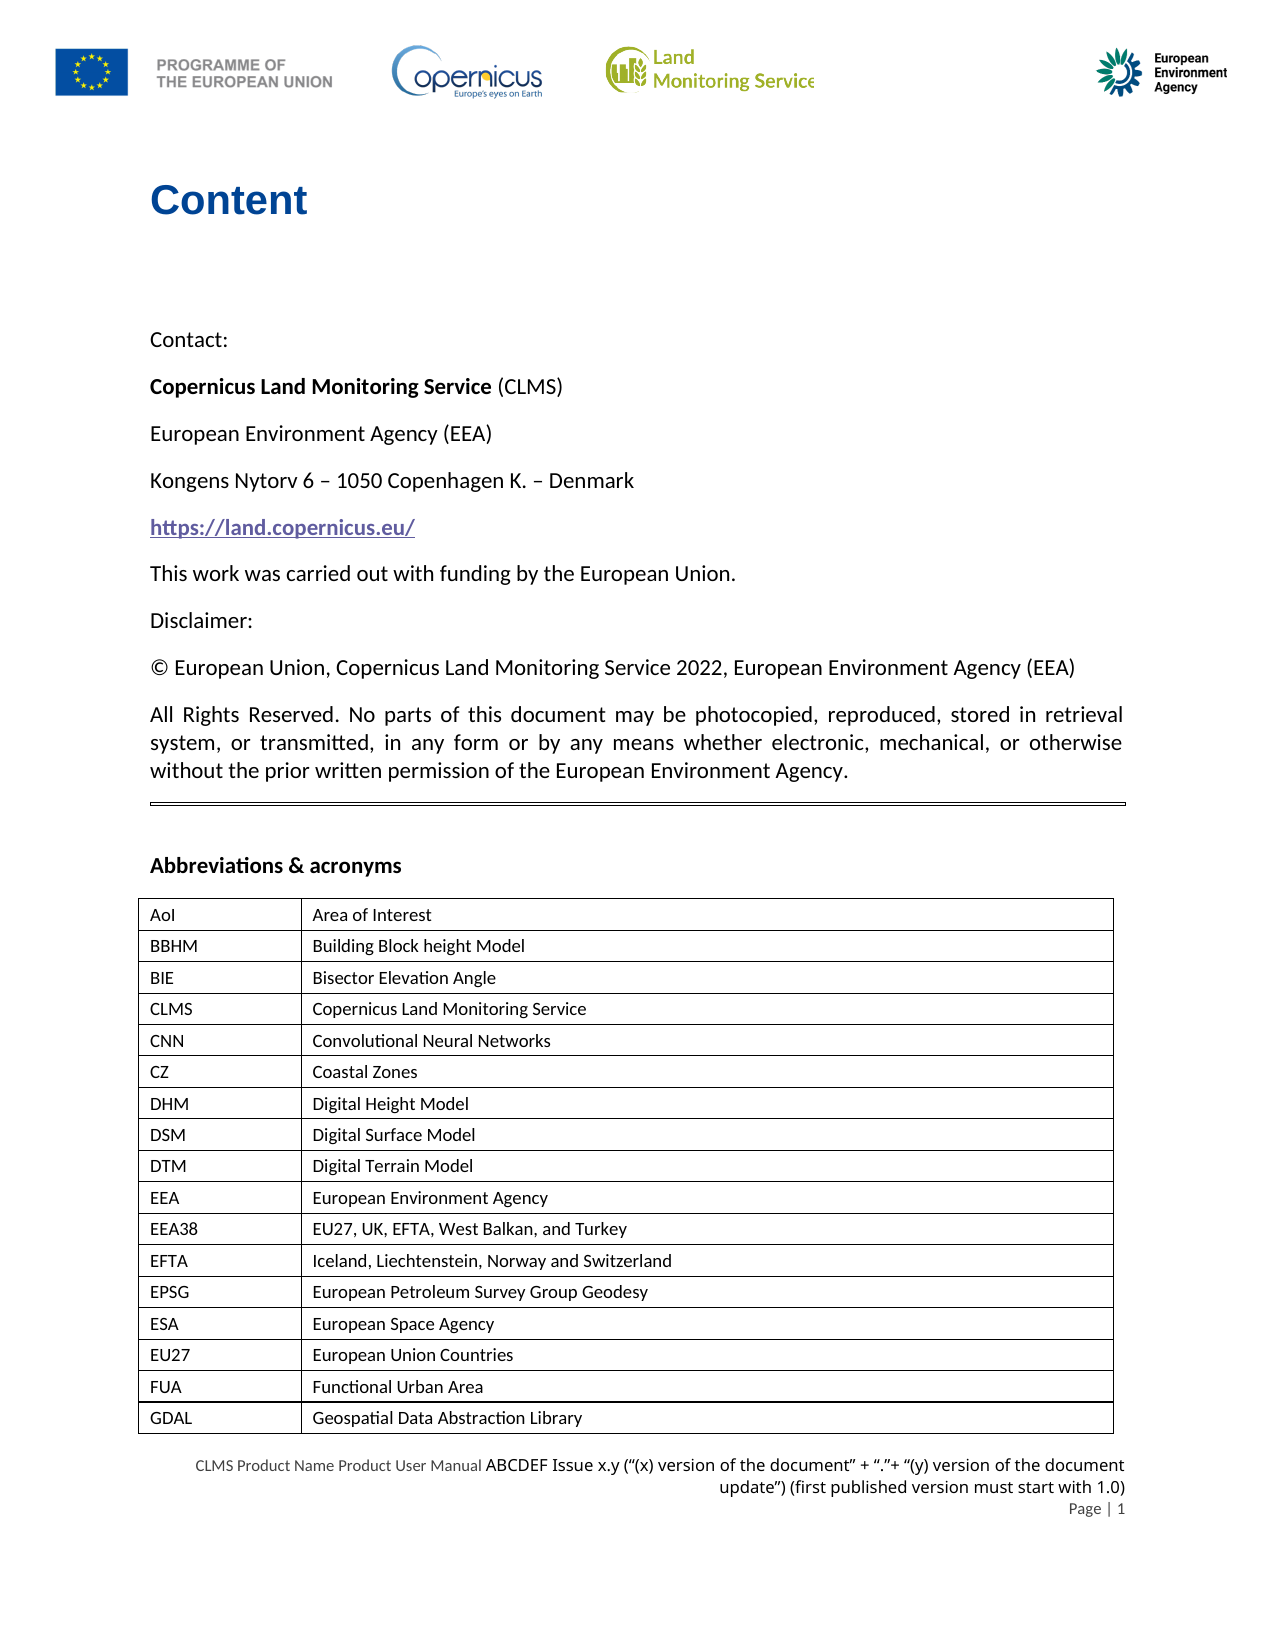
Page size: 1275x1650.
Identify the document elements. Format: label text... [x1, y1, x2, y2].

table_cell DTM [139, 1151, 301, 1181]
table_cell European Space Agency [302, 1308, 1113, 1338]
table_cell Geospatial Data Abstraction Library [302, 1403, 1113, 1433]
table_cell Digital Surface Model [302, 1119, 1113, 1150]
text https://land.copernicus.eu/ [150, 513, 1125, 541]
table_cell EFTA [139, 1245, 301, 1276]
table_cell EEA38 [139, 1214, 301, 1244]
table_cell BBHM [139, 931, 301, 961]
table_cell FUA [139, 1371, 301, 1401]
table_cell GDAL [139, 1403, 301, 1433]
picture [29, 21, 351, 124]
table_cell Functional Urban Area [302, 1371, 1113, 1401]
table_cell DSM [139, 1119, 301, 1150]
table_cell Coastal Zones [302, 1056, 1113, 1087]
table_cell CLMS [139, 994, 301, 1024]
table_cell BIE [139, 962, 301, 992]
table_cell EU27 [139, 1340, 301, 1370]
table_cell Bisector Elevation Angle [302, 962, 1113, 992]
picture [1094, 46, 1228, 97]
text This work was carried out with funding by the European Union. [150, 559, 1125, 587]
table_cell European Petroleum Survey Group Geodesy [302, 1277, 1113, 1307]
table_cell European Union Countries [302, 1340, 1113, 1370]
text Disclaimer: [150, 606, 1125, 634]
table_header AoI [139, 899, 301, 929]
table_cell CZ [139, 1056, 301, 1087]
table_cell EPSG [139, 1277, 301, 1307]
text © European Union, Copernicus Land Monitoring Service 2022, European Environment Agency (EEA) [150, 653, 1125, 681]
table_cell Building Block height Model [302, 931, 1113, 961]
table_cell European Environment Agency [302, 1182, 1113, 1213]
text Contact: [150, 326, 1125, 353]
text Copernicus Land Monitoring Service (CLMS) [150, 372, 1125, 400]
table_cell Digital Height Model [302, 1088, 1113, 1118]
table_cell Copernicus Land Monitoring Service [302, 994, 1113, 1024]
picture [371, 15, 560, 130]
table_cell EU27, UK, EFTA, West Balkan, and Turkey [302, 1214, 1113, 1244]
text All Rights Reserved. No parts of this document may be photocopied, reproduced, stored in retrieval system, or transmitted, in any form or by any means whether electronic, mechanical, or otherwise without the prior written permission of the European Environment Agency. [150, 700, 1125, 784]
table_cell Digital Terrain Model [302, 1151, 1113, 1181]
table_header Area of Interest [302, 899, 1113, 929]
table_cell DHM [139, 1088, 301, 1118]
text Abbreviations & acronyms [150, 851, 1125, 879]
table_cell EEA [139, 1182, 301, 1213]
table_cell CNN [139, 1025, 301, 1055]
table_cell Convolutional Neural Networks [302, 1025, 1113, 1055]
picture [605, 46, 814, 93]
text Kongens Nytorv 6 – 1050 Copenhagen K. – Denmark [150, 466, 1125, 494]
text European Environment Agency (EEA) [150, 419, 1125, 447]
table_cell ESA [139, 1308, 301, 1338]
table_cell Iceland, Liechtenstein, Norway and Switzerland [302, 1245, 1113, 1276]
